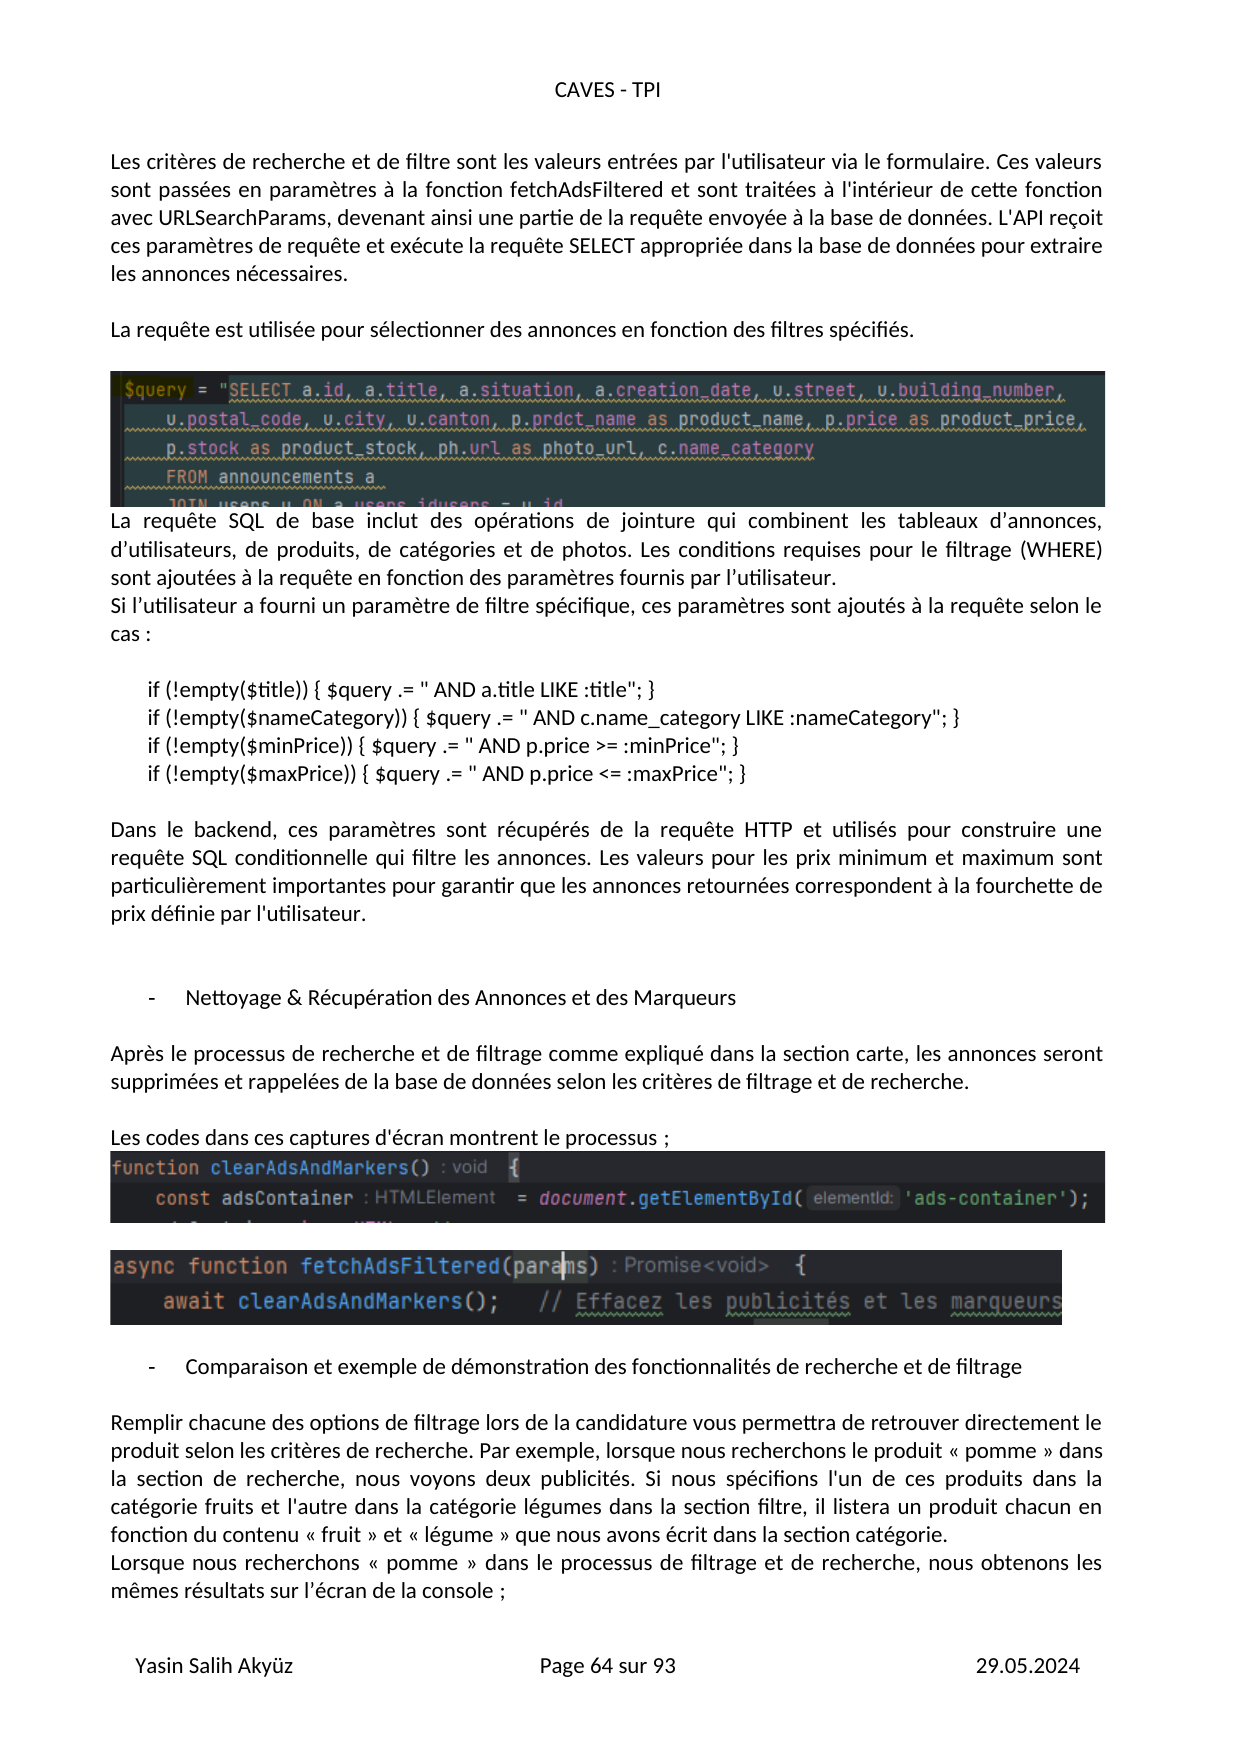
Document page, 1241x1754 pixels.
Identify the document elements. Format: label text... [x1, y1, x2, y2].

text Lorsque nous recherchons « pomme » dans le processus de filtrage et de recherche, nous obtenons les mêmes résultats sur l’écran de la console ; [110, 1548, 1105, 1604]
text Si l’utilisateur a fourni un paramètre de filtre spécifique, ces paramètres sont ajoutés à la requête selon le cas : [110, 591, 1105, 647]
picture [110, 1151, 1106, 1223]
list Comparaison et exemple de démonstration des fonctionnalités de recherche et de filtrage [148, 1352, 1105, 1380]
text if (!empty($title)) { $query .= " AND a.title LIKE :title"; } [147, 675, 1105, 703]
text Dans le backend, ces paramètres sont récupérés de la requête HTTP et utilisés pour construire une requête SQL conditionnelle qui filtre les annonces. Les valeurs pour les prix minimum et maximum sont particulièrement importantes pour garantir que les annonces retournées correspondent à la fourchette de prix définie par l'utilisateur. [110, 815, 1105, 927]
text Remplir chacune des options de filtrage lors de la candidature vous permettra de retrouver directement le produit selon les critères de recherche. Par exemple, lorsque nous recherchons le produit « pomme » dans la section de recherche, nous voyons deux publicités. Si nous spécifions l'un de ces produits dans la catégorie fruits et l'autre dans la catégorie légumes dans la section filtre, il listera un produit chacun en fonction du contenu « fruit » et « légume » que nous avons écrit dans la section catégorie. [110, 1408, 1105, 1548]
picture [110, 371, 1106, 507]
text if (!empty($nameCategory)) { $query .= " AND c.name_category LIKE :nameCategory"; } [147, 703, 1105, 731]
picture [110, 1250, 1062, 1325]
text if (!empty($maxPrice)) { $query .= " AND p.price <= :maxPrice"; } [147, 759, 1105, 787]
text Les codes dans ces captures d'écran montrent le processus ; [110, 1123, 1105, 1151]
text Les critères de recherche et de filtre sont les valeurs entrées par l'utilisateur via le formulaire. Ces valeurs sont passées en paramètres à la fonction fetchAdsFiltered et sont traitées à l'intérieur de cette fonction avec URLSearchParams, devenant ainsi une partie de la requête envoyée à la base de données. L'API reçoit ces paramètres de requête et exécute la requête SELECT appropriée dans la base de données pour extraire les annonces nécessaires. [110, 147, 1105, 287]
text if (!empty($minPrice)) { $query .= " AND p.price >= :minPrice"; } [147, 731, 1105, 759]
list Nettoyage & Récupération des Annonces et des Marqueurs [148, 983, 1105, 1011]
text La requête SQL de base inclut des opérations de jointure qui combinent les tableaux d’annonces, d’utilisateurs, de produits, de catégories et de photos. Les conditions requises pour le filtrage (WHERE) sont ajoutées à la requête en fonction des paramètres fournis par l’utilisateur. [110, 507, 1105, 591]
text Après le processus de recherche et de filtrage comme expliqué dans la section carte, les annonces seront supprimées et rappelées de la base de données selon les critères de filtrage et de recherche. [110, 1039, 1105, 1095]
text La requête est utilisée pour sélectionner des annonces en fonction des filtres spécifiés. [110, 315, 1105, 343]
